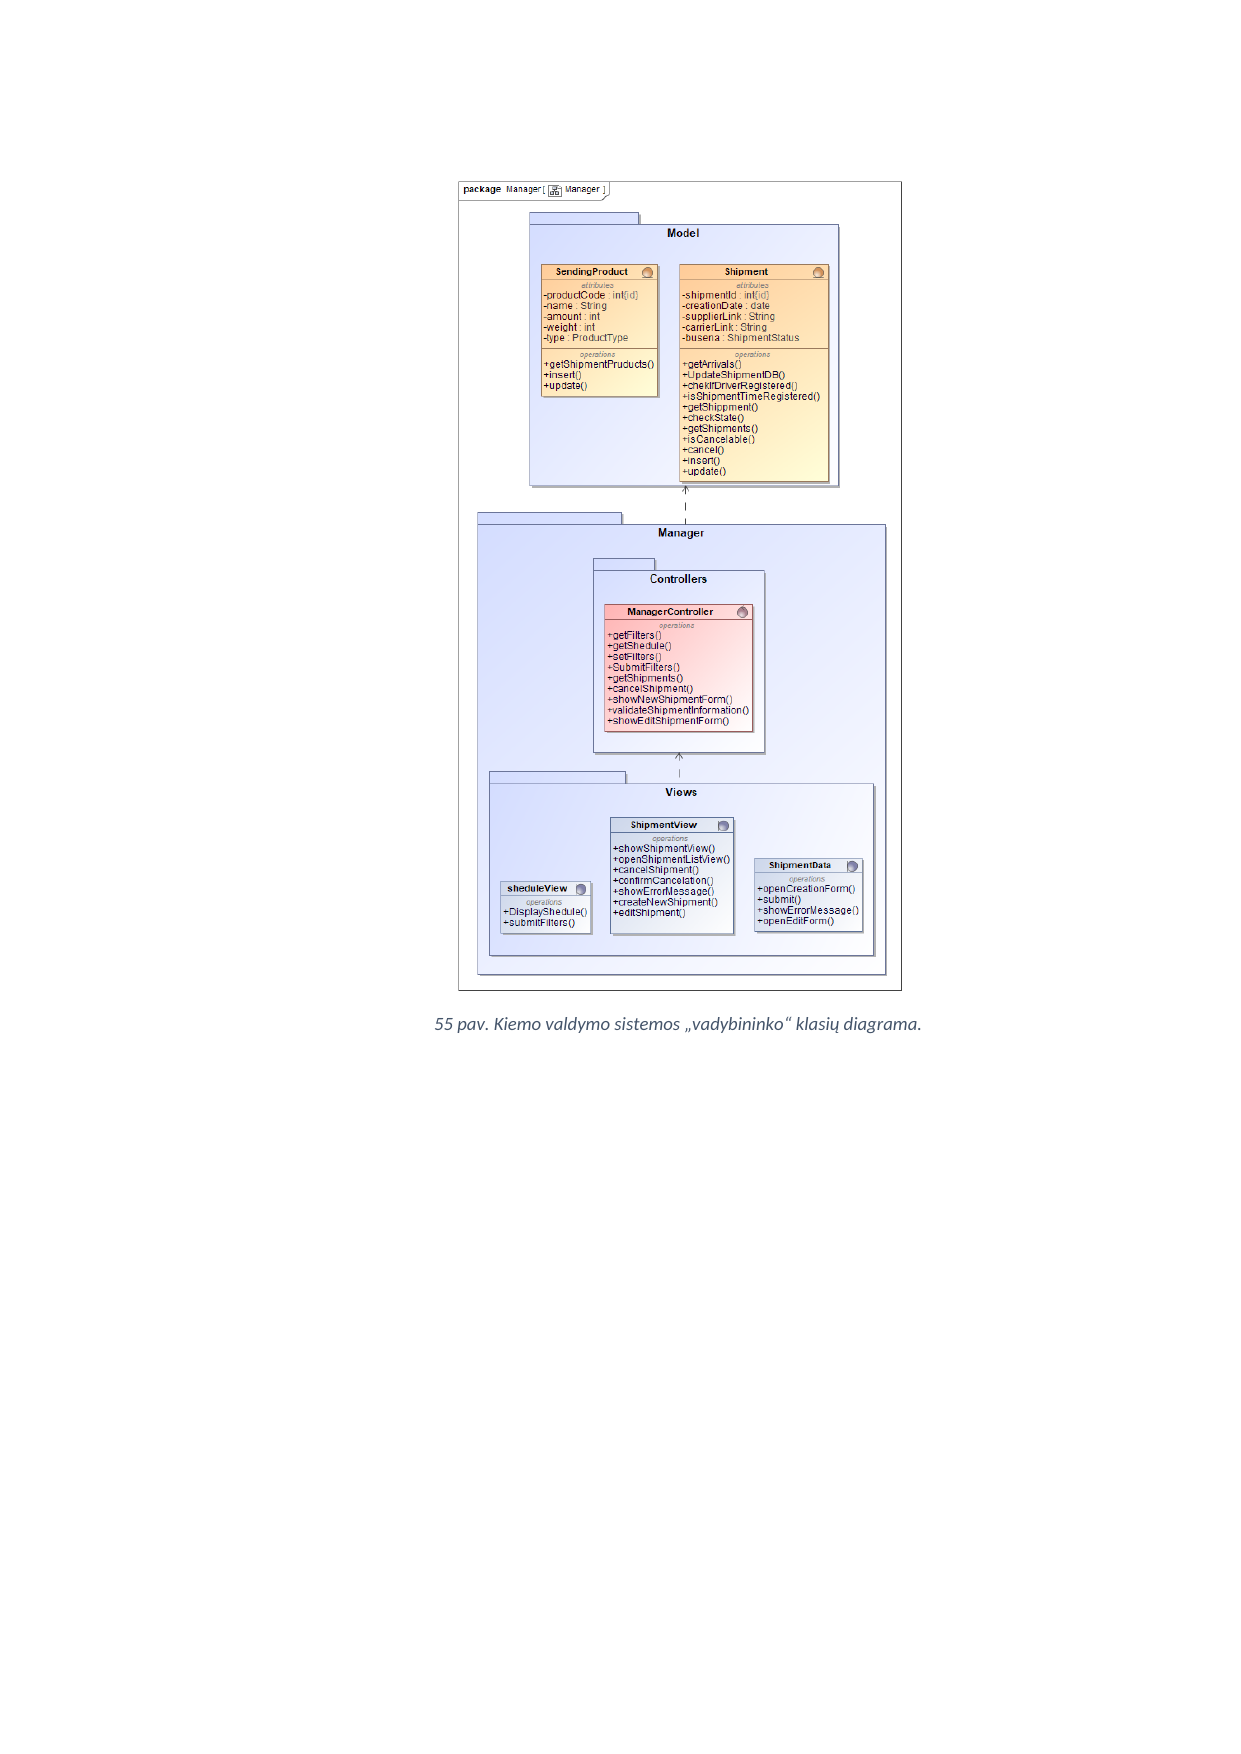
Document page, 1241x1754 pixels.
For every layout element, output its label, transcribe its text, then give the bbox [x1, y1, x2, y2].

text 55 pav. Kiemo valdymo sistemos „vadybininko“ klasių diagrama. [177, 1012, 1181, 1035]
picture [454, 177, 905, 994]
